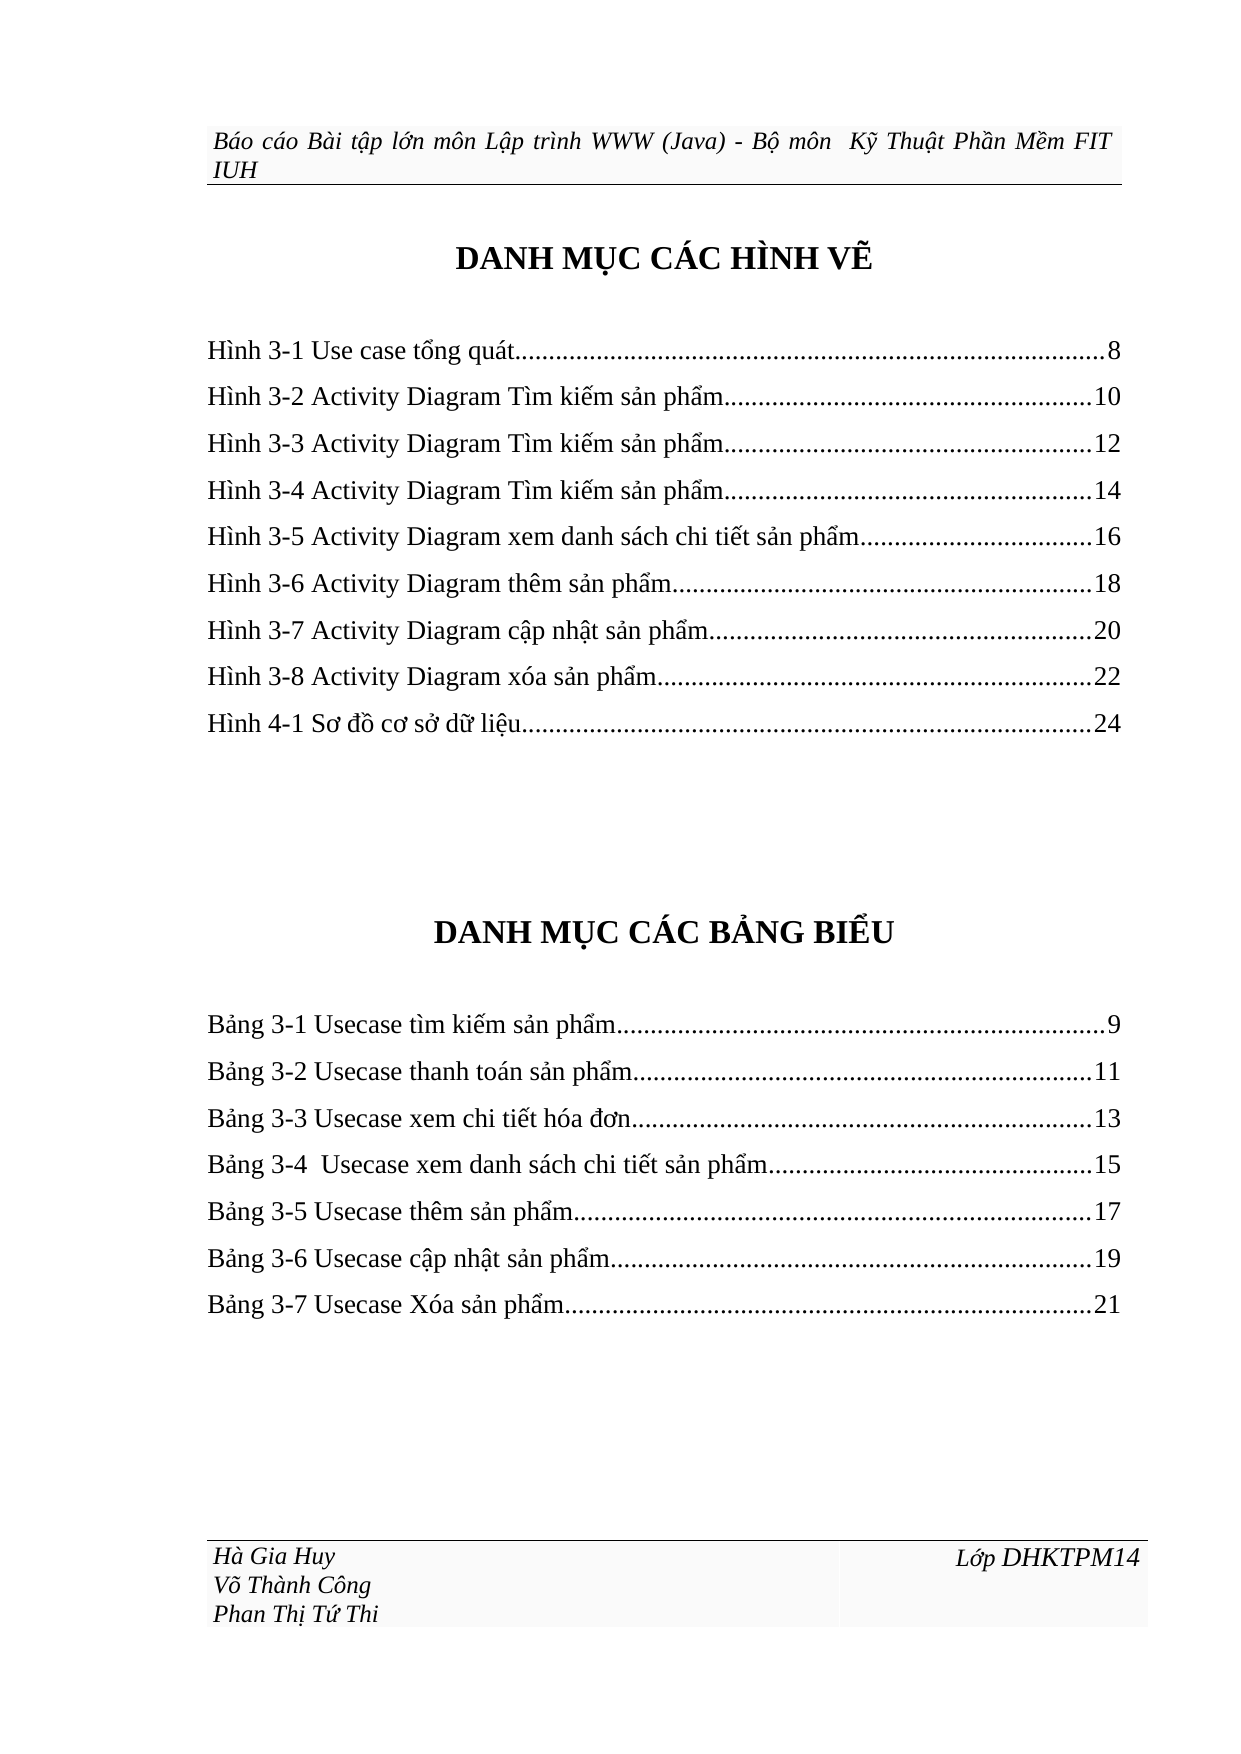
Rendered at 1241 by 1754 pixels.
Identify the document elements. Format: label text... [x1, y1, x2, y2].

text Bảng 3-1 Usecase tìm kiếm sản phẩm 9 [207, 1008, 1122, 1040]
text Bảng 3-6 Usecase cập nhật sản phẩm 19 [207, 1242, 1122, 1273]
subtitle DANH MỤC CÁC HÌNH VẼ [207, 238, 1122, 276]
text Hình 3-5 Activity Diagram xem danh sách chi tiết sản phẩm 16 [207, 521, 1122, 552]
text Hình 3-6 Activity Diagram thêm sản phẩm 18 [207, 567, 1122, 598]
text Bảng 3-7 Usecase Xóa sản phẩm 21 [207, 1288, 1122, 1320]
text Bảng 3-2 Usecase thanh toán sản phẩm 11 [207, 1055, 1122, 1086]
text Hình 3-7 Activity Diagram cập nhật sản phẩm 20 [207, 614, 1122, 645]
text Hình 3-1 Use case tổng quát 8 [207, 334, 1122, 365]
text Bảng 3-3 Usecase xem chi tiết hóa đơn 13 [207, 1102, 1122, 1133]
subtitle DANH MỤC CÁC BẢNG BIỂU [207, 913, 1122, 951]
text Bảng 3-4 Usecase xem danh sách chi tiết sản phẩm 15 [207, 1148, 1122, 1180]
text Hình 3-8 Activity Diagram xóa sản phẩm 22 [207, 661, 1122, 692]
text Hình 3-3 Activity Diagram Tìm kiếm sản phẩm 12 [207, 427, 1122, 458]
text Bảng 3-5 Usecase thêm sản phẩm 17 [207, 1195, 1122, 1226]
text Hình 4-1 Sơ đồ cơ sở dữ liệu 24 [207, 707, 1122, 738]
text Hình 3-4 Activity Diagram Tìm kiếm sản phẩm 14 [207, 474, 1122, 505]
text Hình 3-2 Activity Diagram Tìm kiếm sản phẩm 10 [207, 381, 1122, 412]
